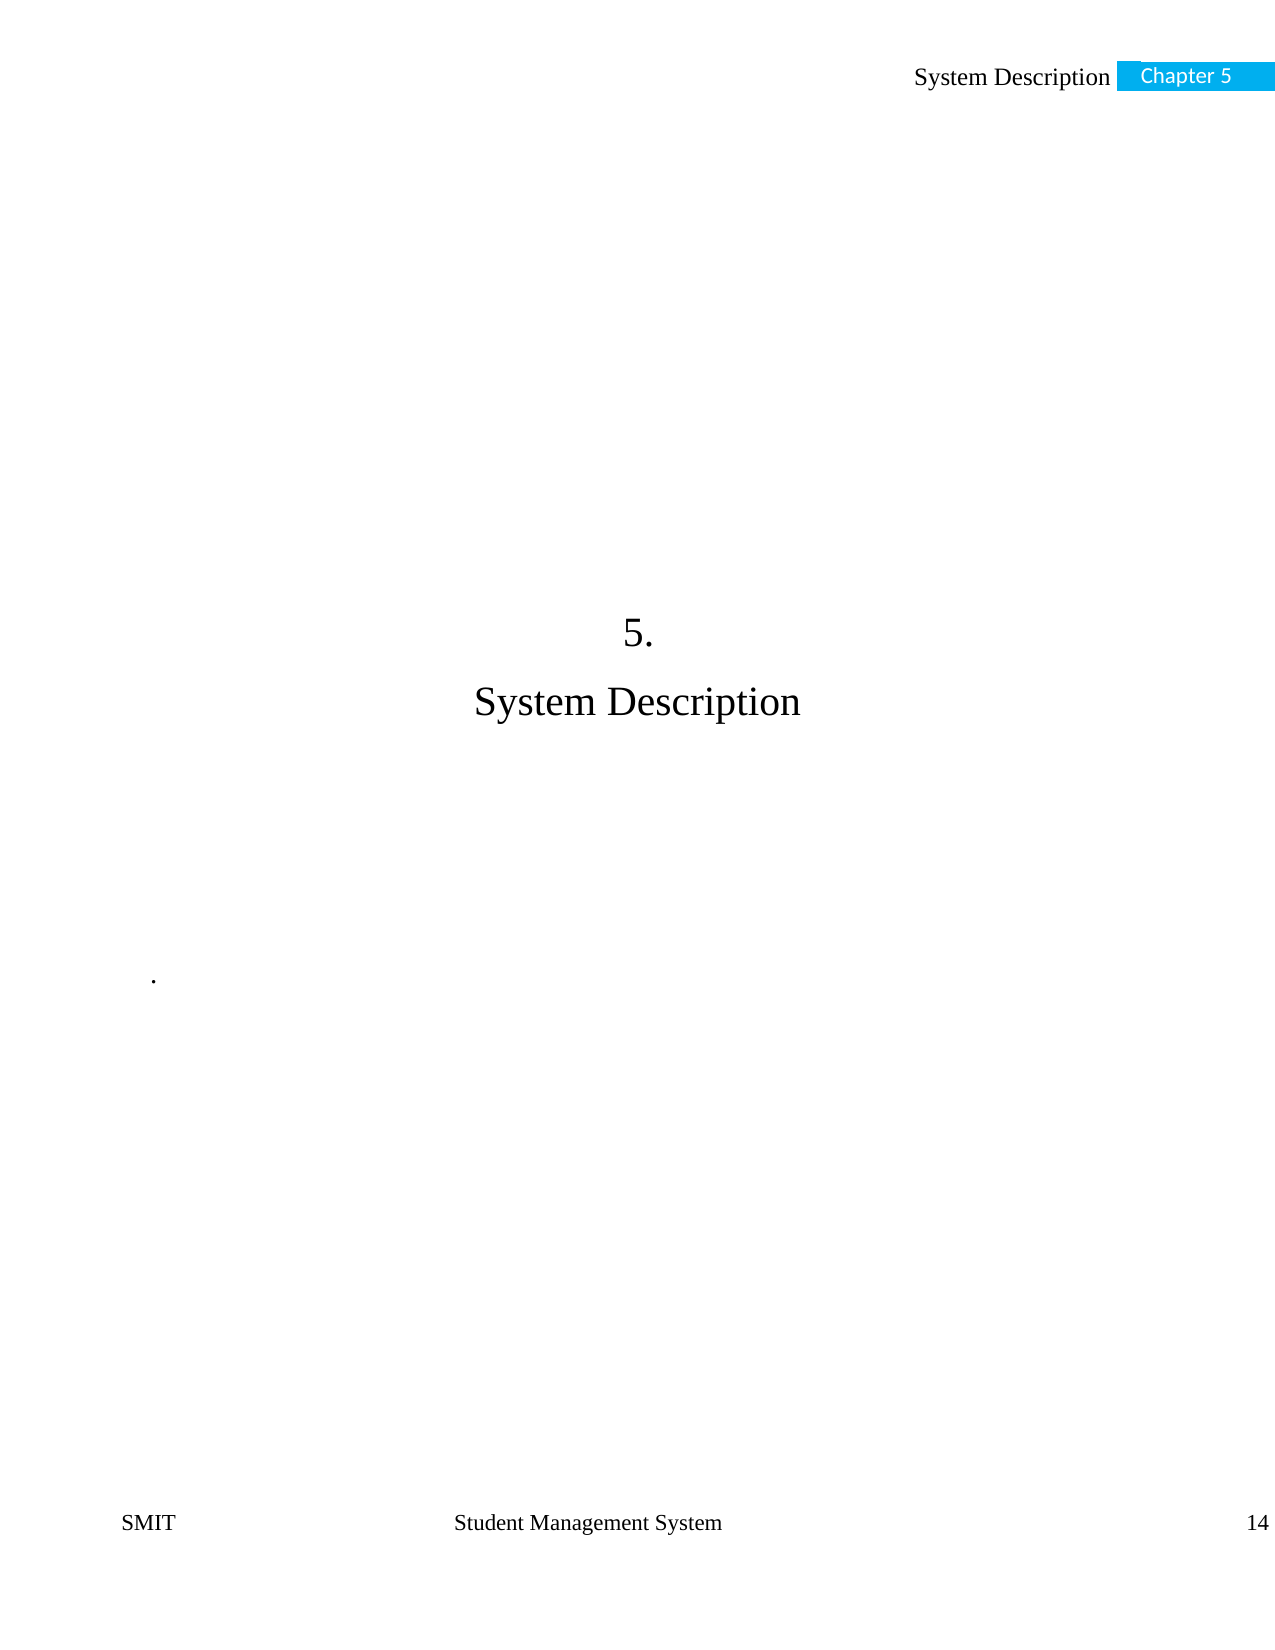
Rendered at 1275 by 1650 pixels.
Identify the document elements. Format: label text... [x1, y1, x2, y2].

text System Description [329, 676, 946, 724]
text . [150, 956, 1269, 990]
text 5. [329, 608, 947, 656]
